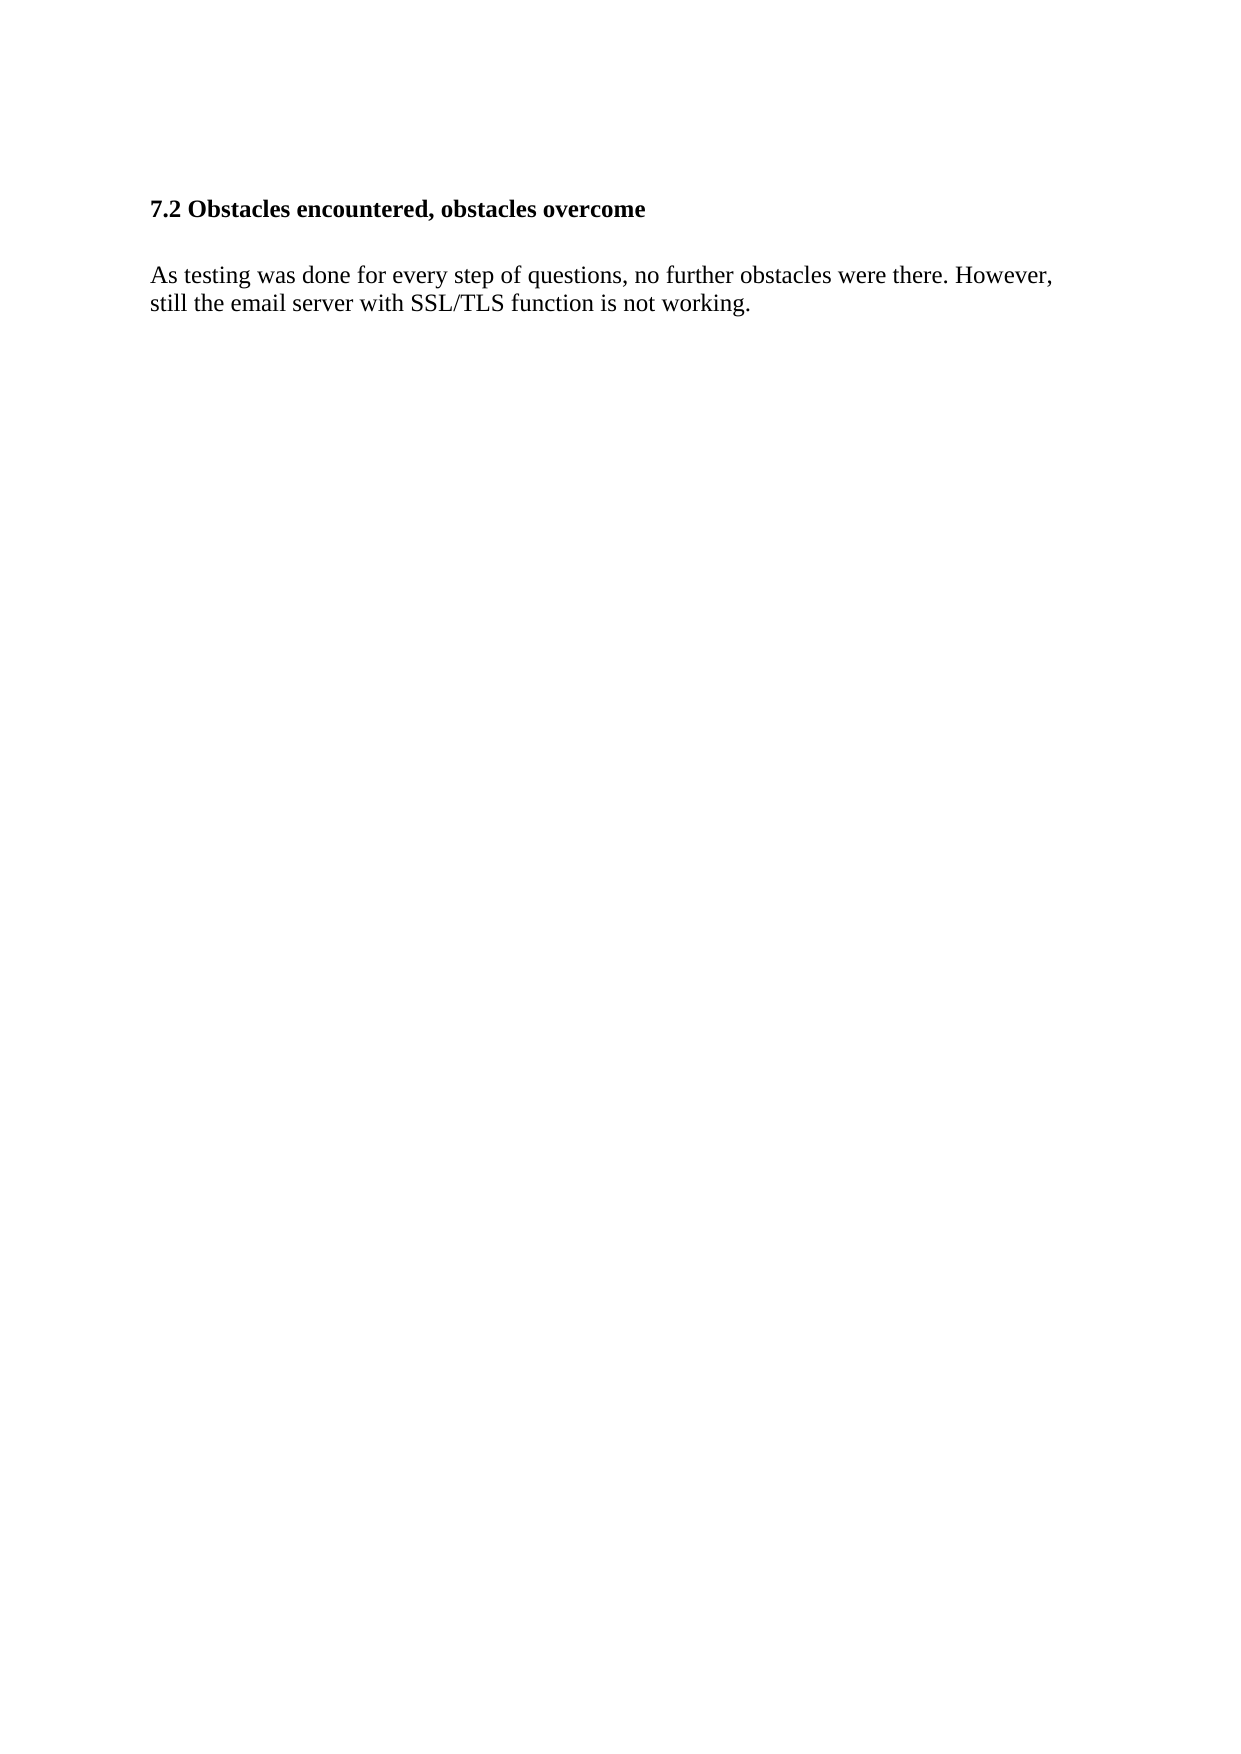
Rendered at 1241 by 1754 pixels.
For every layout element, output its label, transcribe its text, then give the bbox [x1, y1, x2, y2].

text As testing was done for every step of questions, no further obstacles were there. However, still the email server with SSL/TLS function is not working. [150, 260, 1090, 317]
subtitle 7.2 Obstacles encountered, obstacles overcome [150, 194, 1090, 223]
